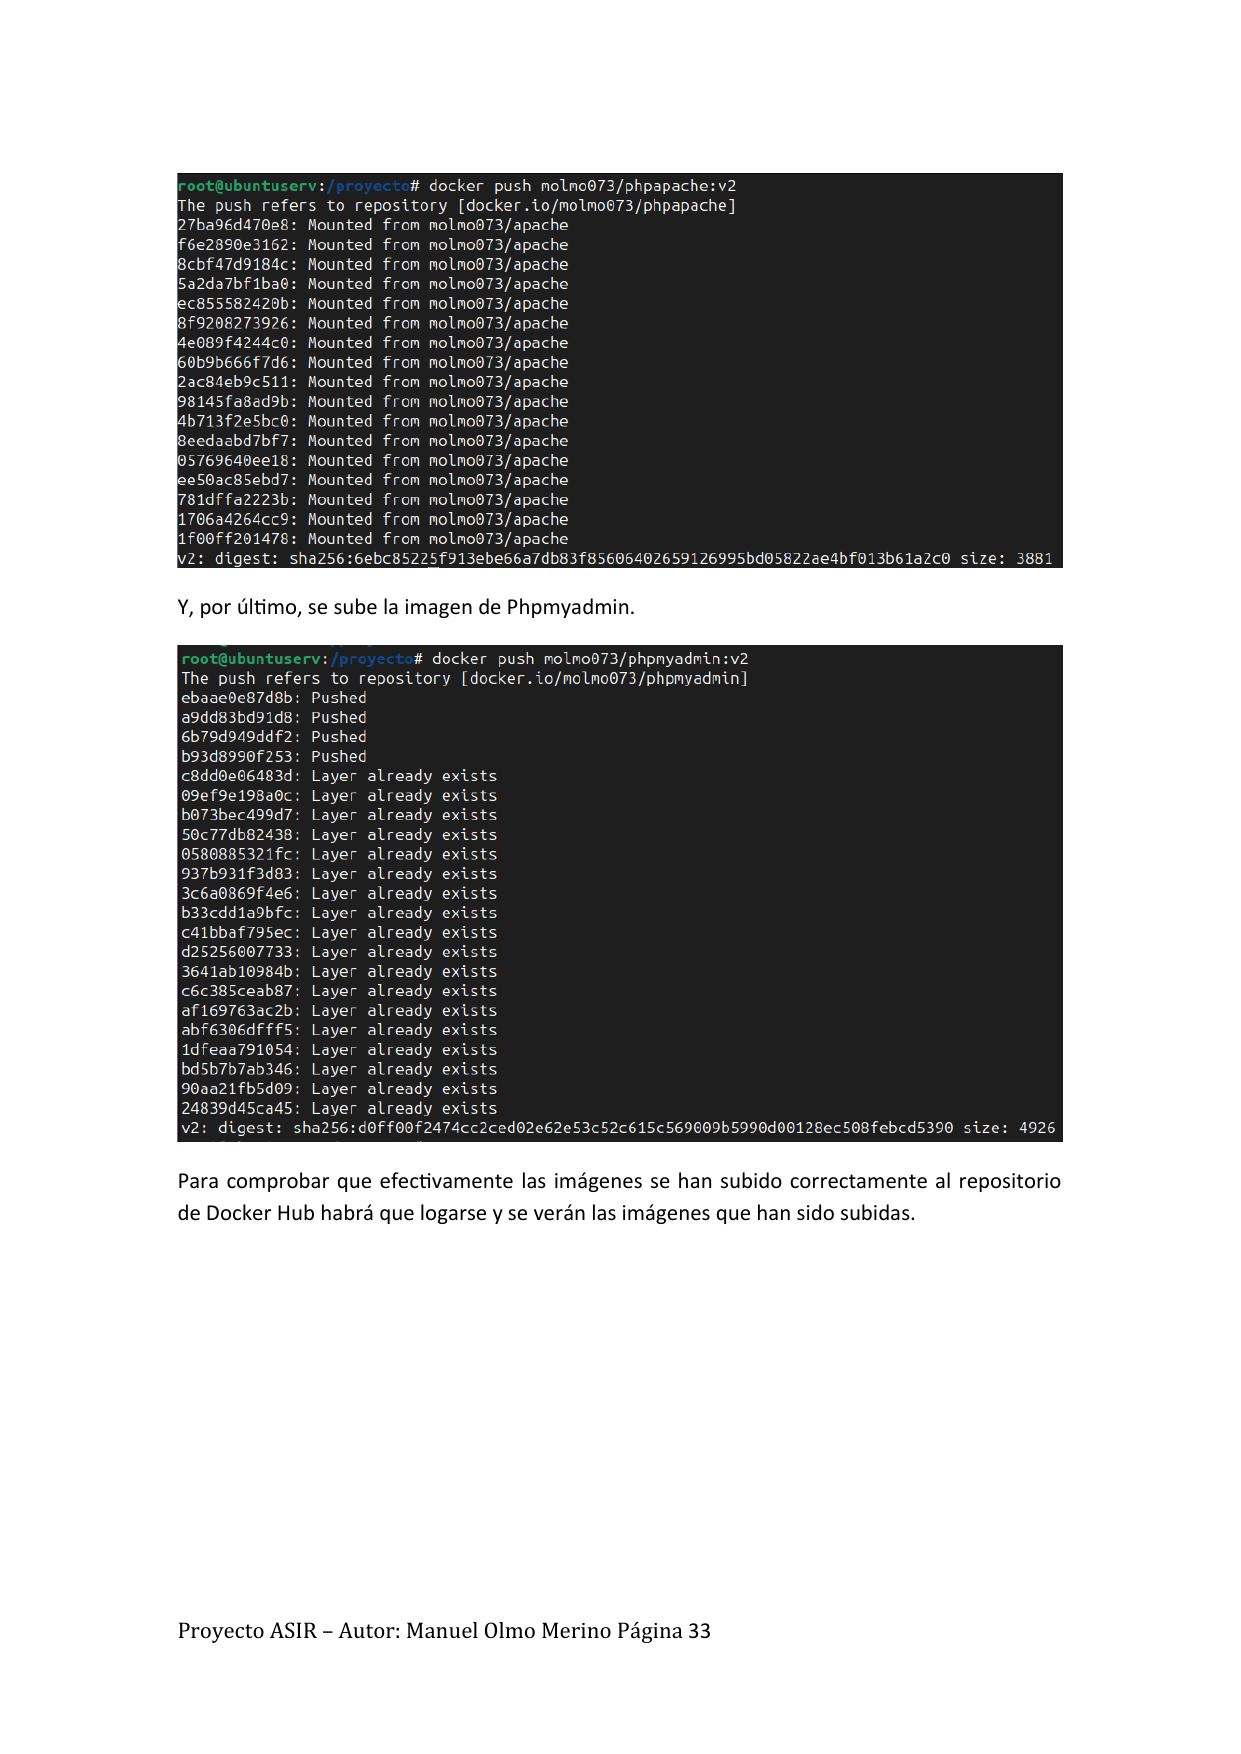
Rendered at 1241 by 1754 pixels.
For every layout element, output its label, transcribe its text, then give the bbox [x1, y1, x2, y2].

text Y, por último, se sube la imagen de Phpmyadmin. [177, 592, 1063, 620]
text Para comprobar que efectivamente las imágenes se han subido correctamente al repositorio de Docker Hub habrá que logarse y se verán las imágenes que han sido subidas. [177, 1166, 1063, 1226]
picture [177, 173, 1063, 568]
picture [177, 645, 1063, 1142]
